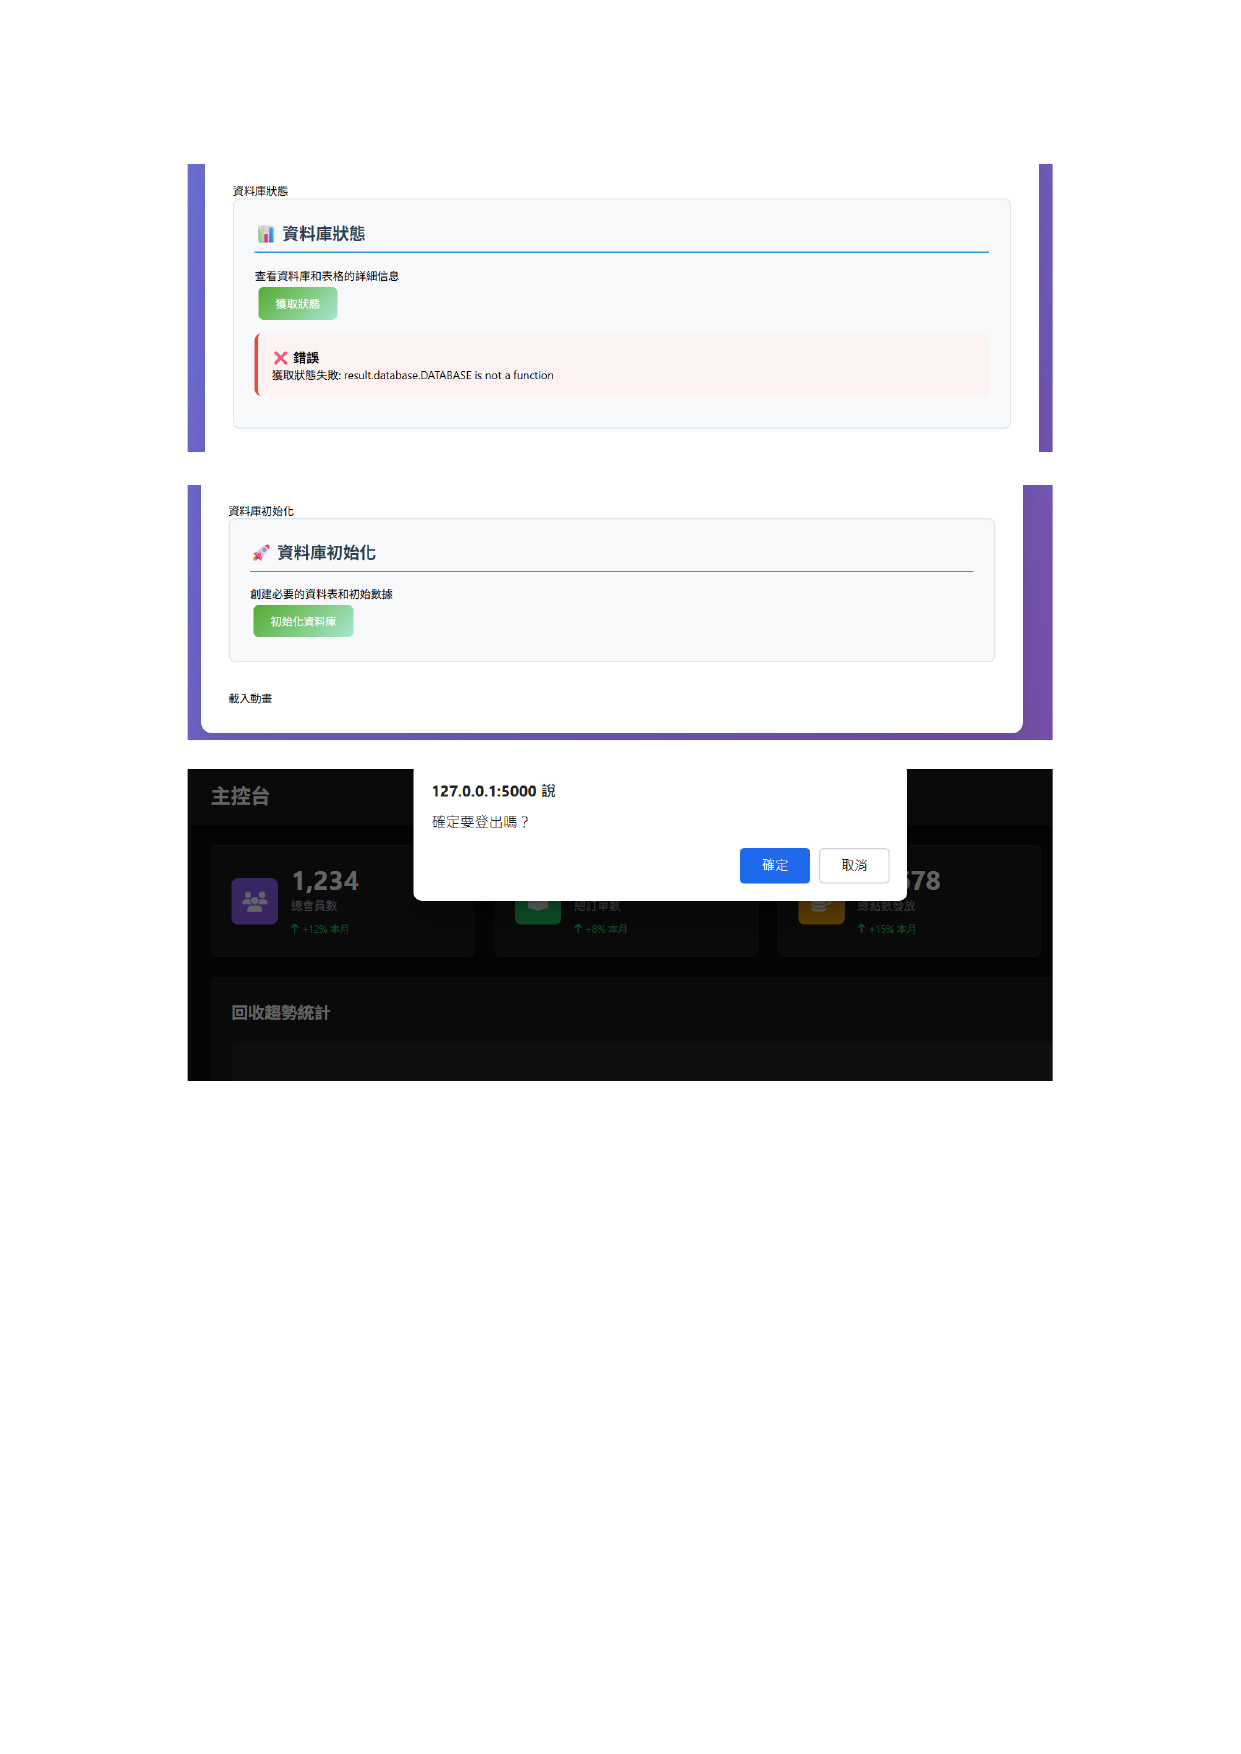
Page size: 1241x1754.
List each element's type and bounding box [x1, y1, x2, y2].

picture [187, 485, 1053, 740]
picture [187, 164, 1053, 452]
picture [187, 769, 1053, 1081]
